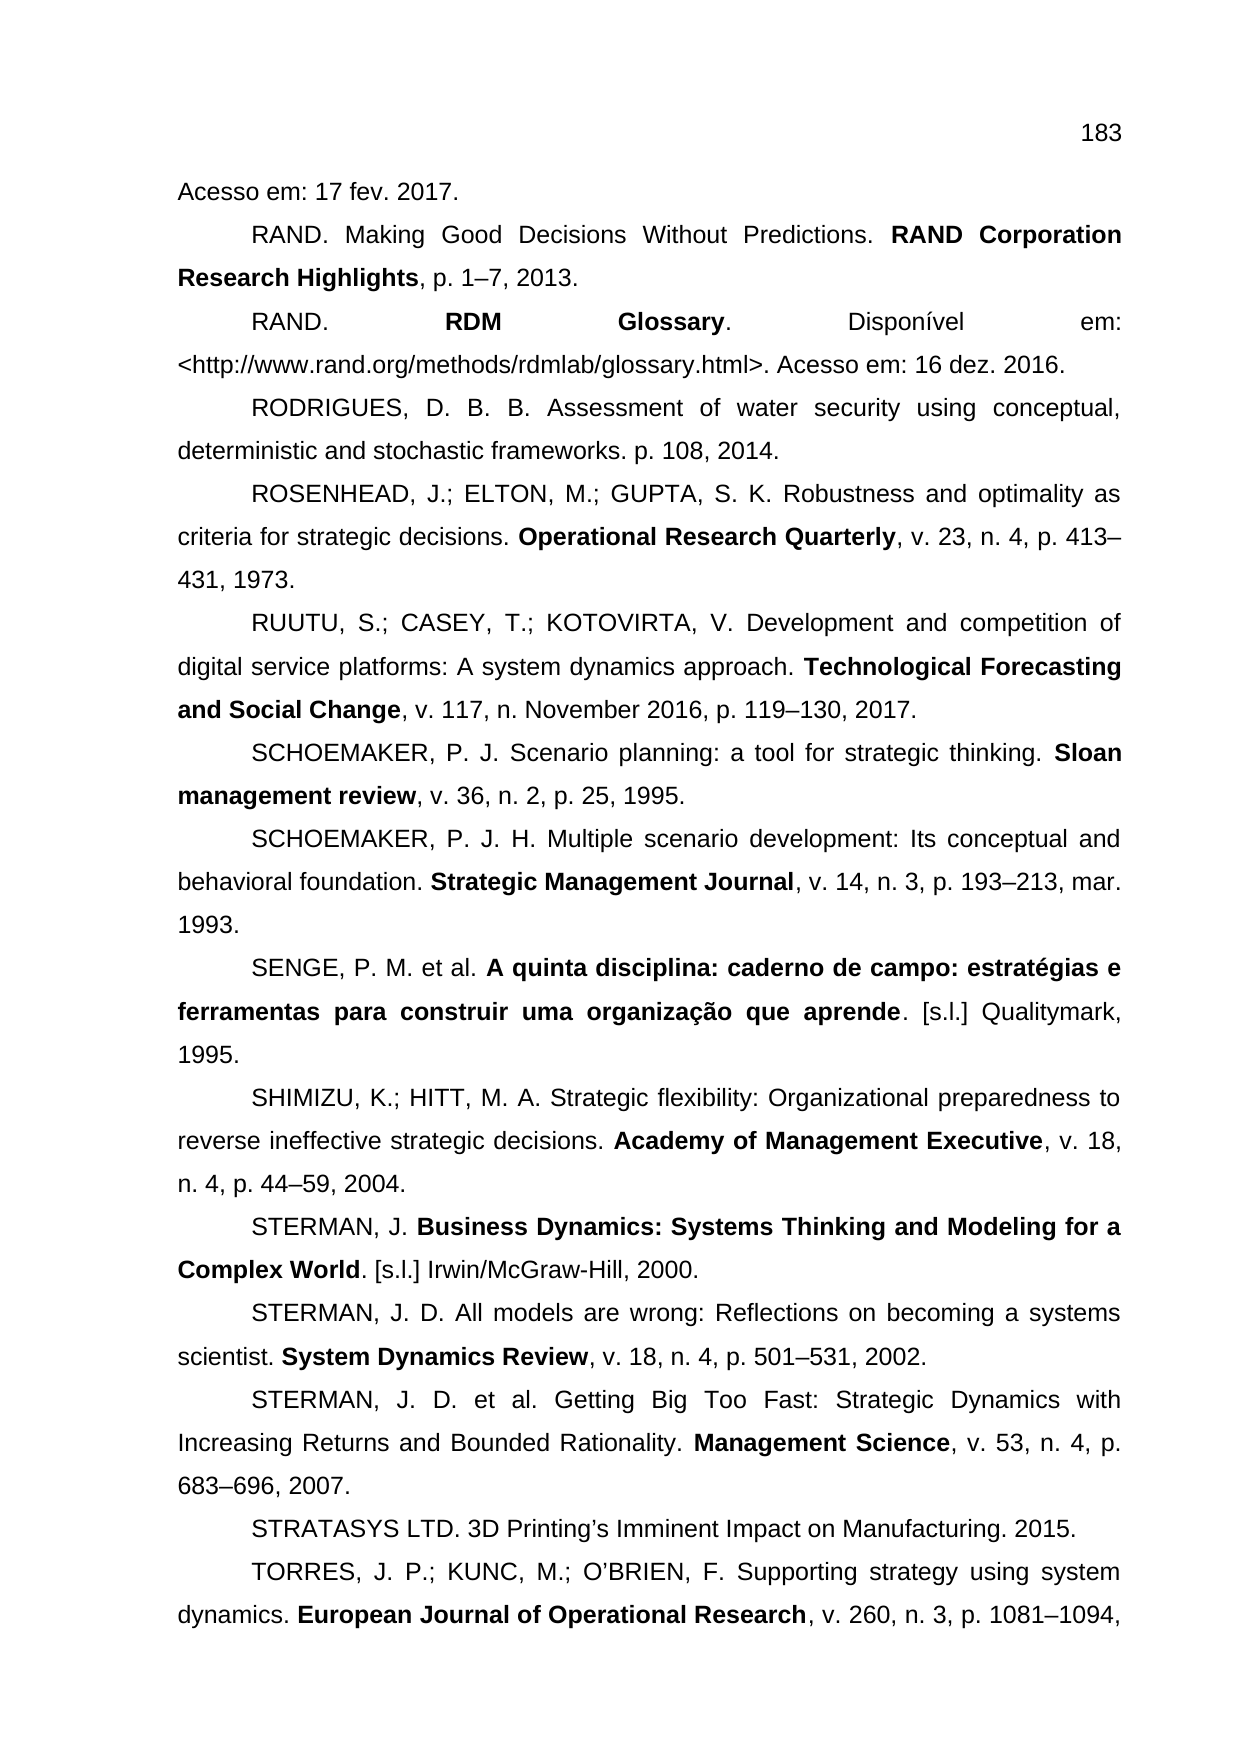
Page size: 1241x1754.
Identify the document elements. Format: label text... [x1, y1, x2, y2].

text RUUTU, S.; CASEY, T.; KOTOVIRTA, V. Development and competition of digital service platforms: A system dynamics approach. Technological Forecasting and Social Change, v. 117, n. November 2016, p. 119–130, 2017. [177, 608, 1122, 723]
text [177, 1557, 1122, 1629]
text STERMAN, J. D. et al. Getting Big Too Fast: Strategic Dynamics with Increasing Returns and Bounded Rationality. Management Science, v. 53, n. 4, p. 683–696, 2007. [177, 1385, 1122, 1500]
text SCHOEMAKER, P. J. H. Multiple scenario development: Its conceptual and behavioral foundation. Strategic Management Journal, v. 14, n. 3, p. 193–213, mar. 1993. [177, 824, 1122, 939]
text STRATASYS LTD. 3D Printing’s Imminent Impact on Manufacturing. 2015. [177, 1514, 1122, 1543]
text STERMAN, J. D. All models are wrong: Reflections on becoming a systems scientist. System Dynamics Review, v. 18, n. 4, p. 501–531, 2002. [177, 1298, 1122, 1370]
text SHIMIZU, K.; HITT, M. A. Strategic flexibility: Organizational preparedness to reverse ineffective strategic decisions. Academy of Management Executive, v. 18, n. 4, p. 44–59, 2004. [177, 1083, 1122, 1198]
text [177, 177, 1122, 206]
text RAND. Making Good Decisions Without Predictions. RAND Corporation Research Highlights, p. 1–7, 2013. [177, 220, 1122, 292]
text STERMAN, J. Business Dynamics: Systems Thinking and Modeling for a Complex World. [s.l.] Irwin/McGraw-Hill, 2000. [177, 1212, 1122, 1284]
text ROSENHEAD, J.; ELTON, M.; GUPTA, S. K. Robustness and optimality as criteria for strategic decisions. Operational Research Quarterly, v. 23, n. 4, p. 413–431, 1973. [177, 479, 1122, 594]
text RAND. RDM Glossary. Disponível em: <http://www.rand.org/methods/rdmlab/glossary.html>. Acesso em: 16 dez. 2016. [177, 307, 1122, 378]
text SCHOEMAKER, P. J. Scenario planning: a tool for strategic thinking. Sloan management review, v. 36, n. 2, p. 25, 1995. [177, 738, 1122, 810]
text SENGE, P. M. et al. A quinta disciplina: caderno de campo: estratégias e ferramentas para construir uma organização que aprende. [s.l.] Qualitymark, 1995. [177, 953, 1122, 1068]
text RODRIGUES, D. B. B. Assessment of water security using conceptual, deterministic and stochastic frameworks. p. 108, 2014. [177, 393, 1122, 465]
